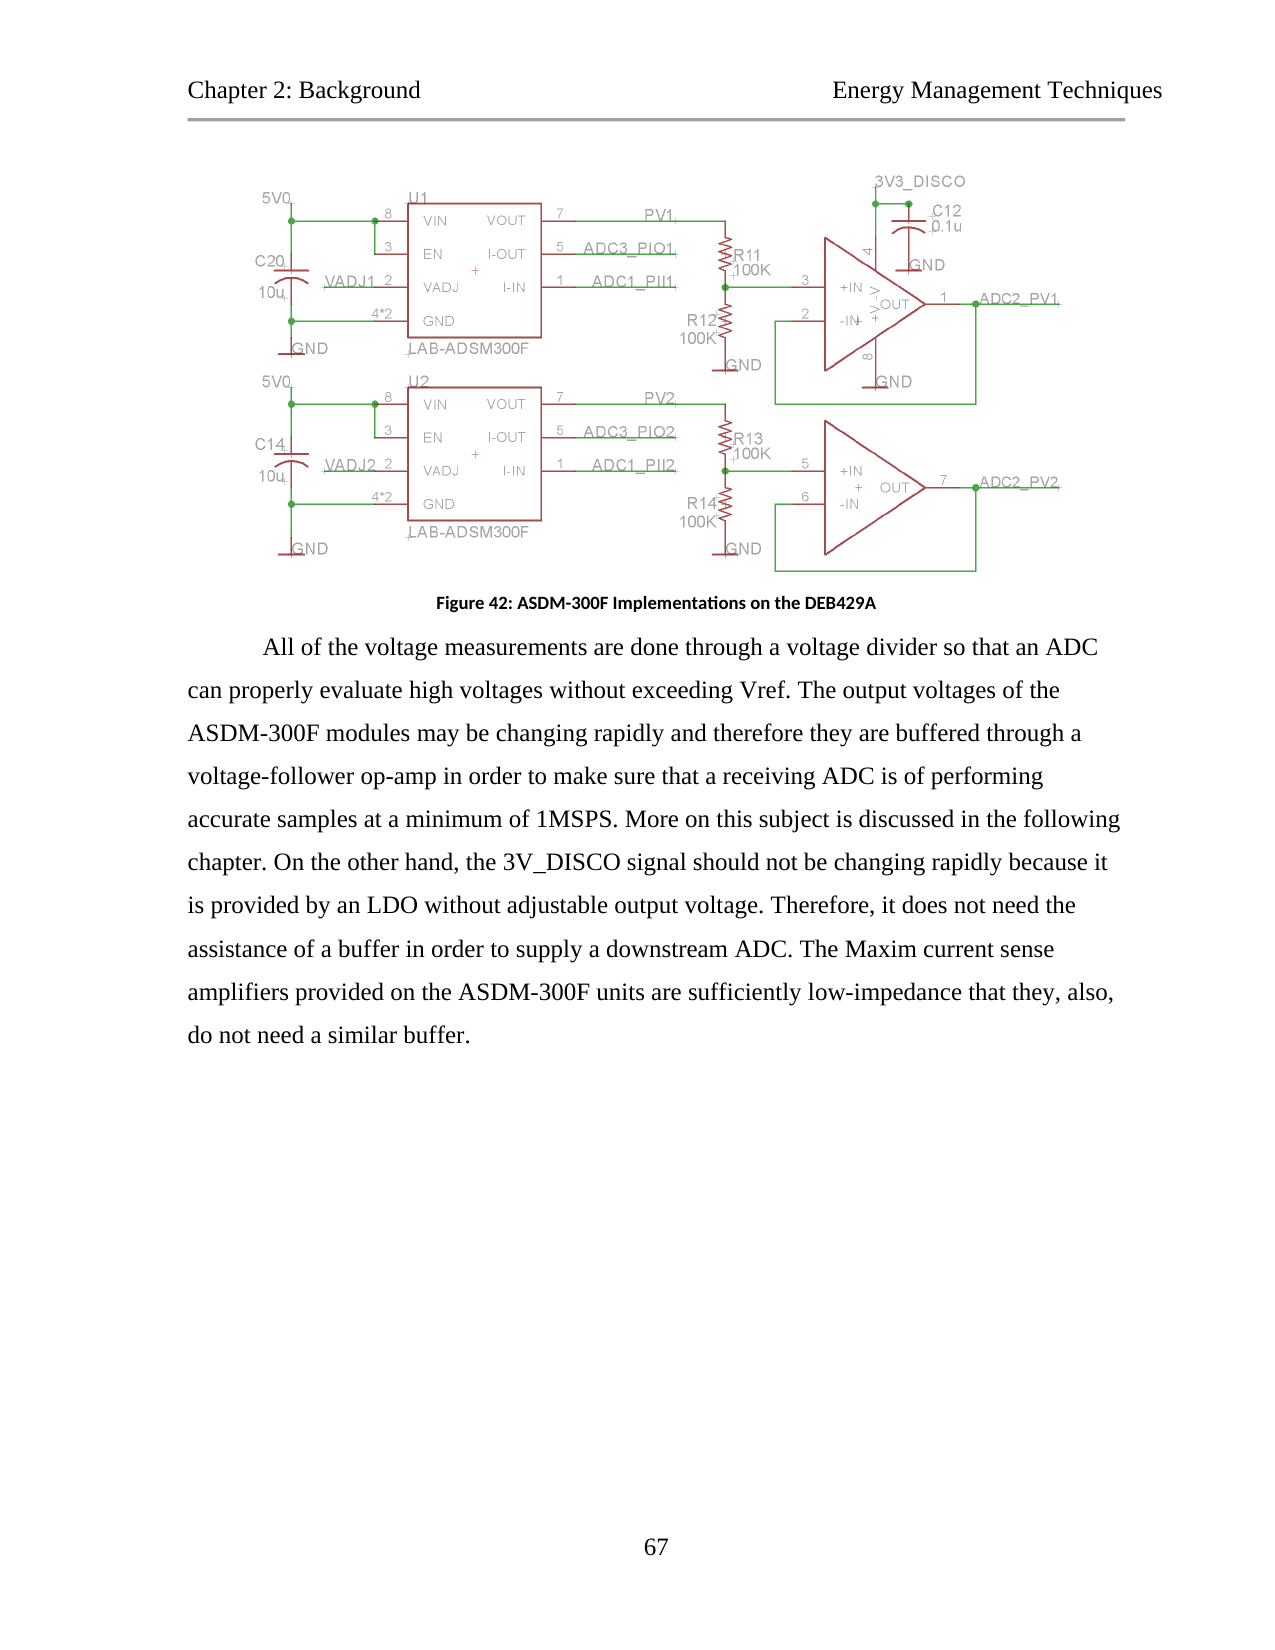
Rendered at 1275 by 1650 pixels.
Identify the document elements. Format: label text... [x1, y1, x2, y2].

text All of the voltage measurements are done through a voltage divider so that an ADC can properly evaluate high voltages without exceeding Vref. The output voltages of the ASDM-300F modules may be changing rapidly and therefore they are buffered through a voltage-follower op-amp in order to make sure that a receiving ADC is of performing accurate samples at a minimum of 1MSPS. More on this subject is discussed in the following chapter. On the other hand, the 3V_DISCO signal should not be changing rapidly because it is provided by an LDO without adjustable output voltage. Therefore, it does not need the assistance of a buffer in order to supply a downstream ADC. The Maxim current sense amplifiers provided on the ASDM-300F units are sufficiently low-impedance that they, also, do not need a similar buffer. [187, 632, 1125, 1049]
picture [248, 161, 1065, 577]
